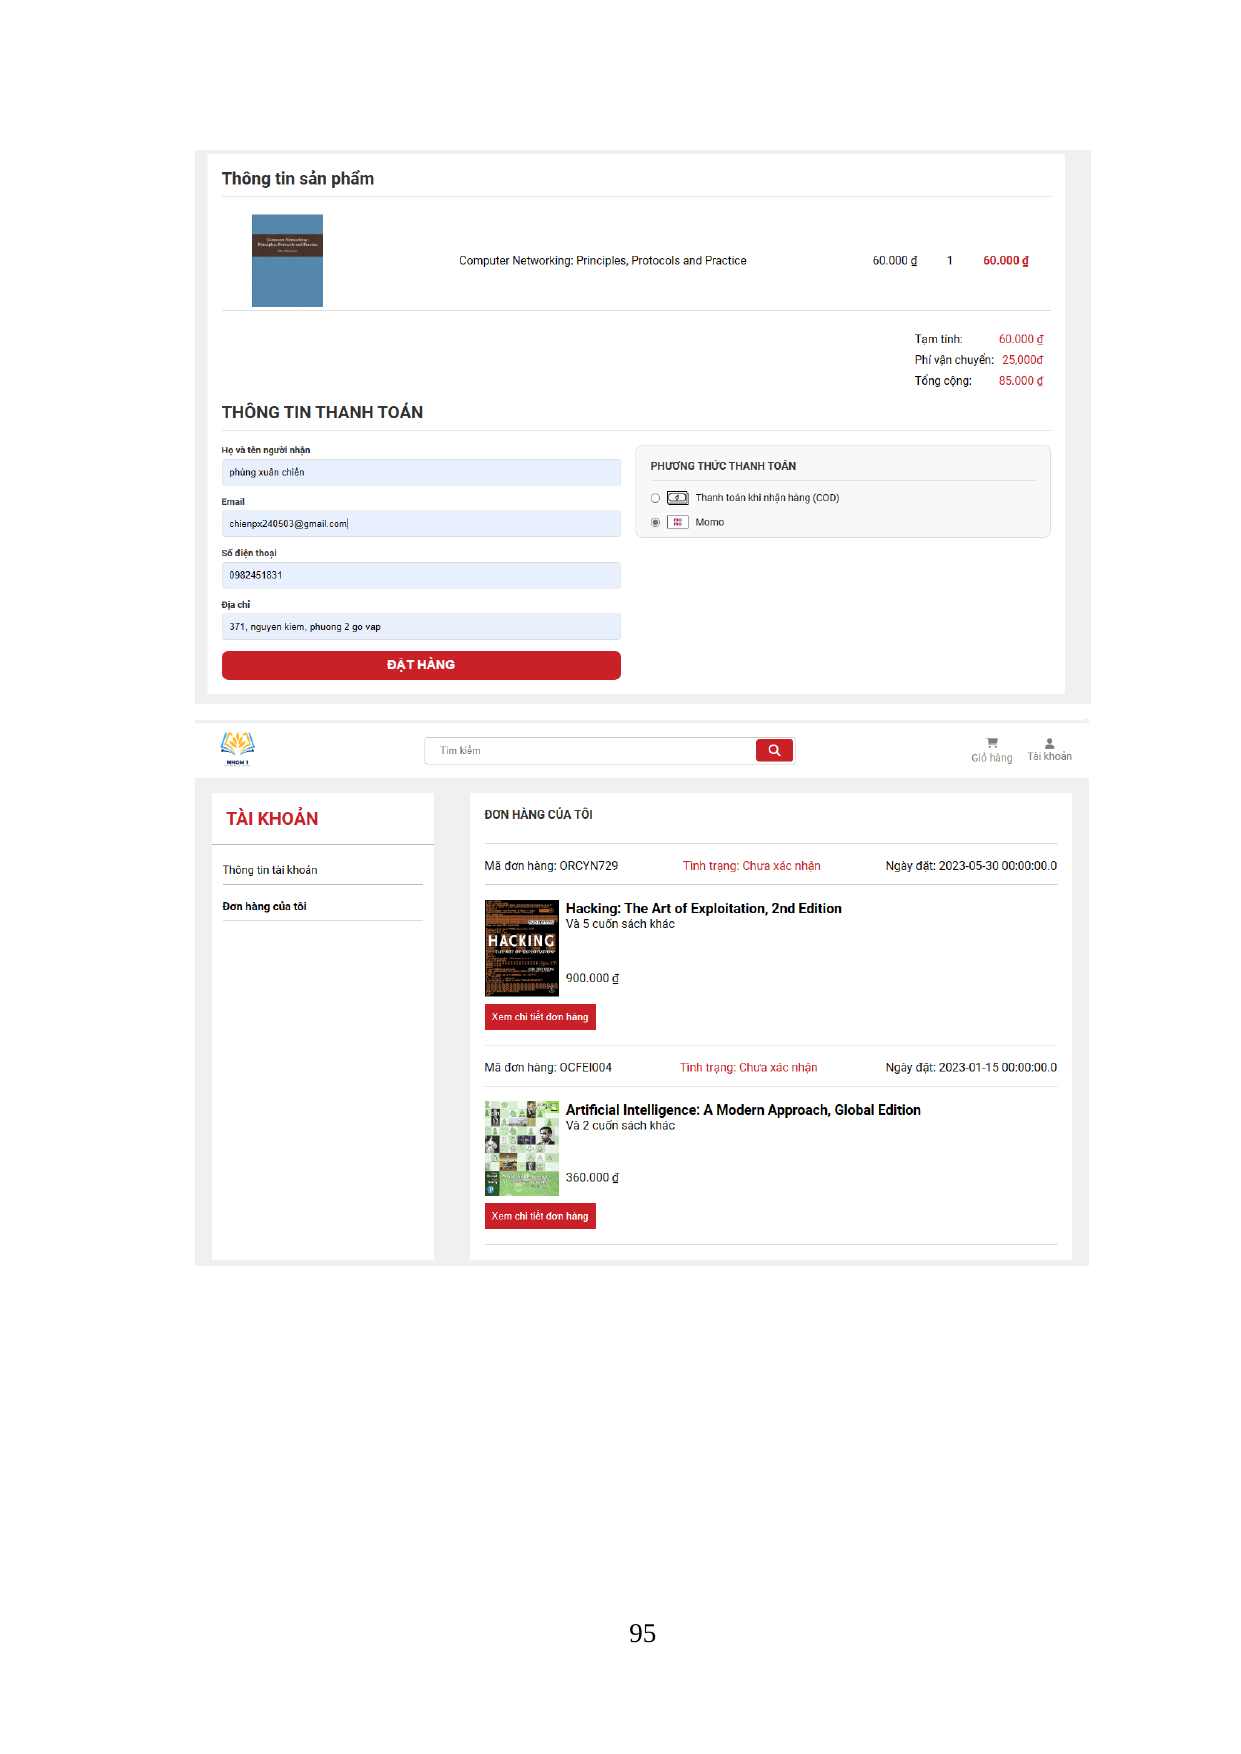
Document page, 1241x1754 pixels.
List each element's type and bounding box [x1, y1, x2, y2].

picture [195, 150, 1092, 704]
picture [195, 718, 1089, 1266]
